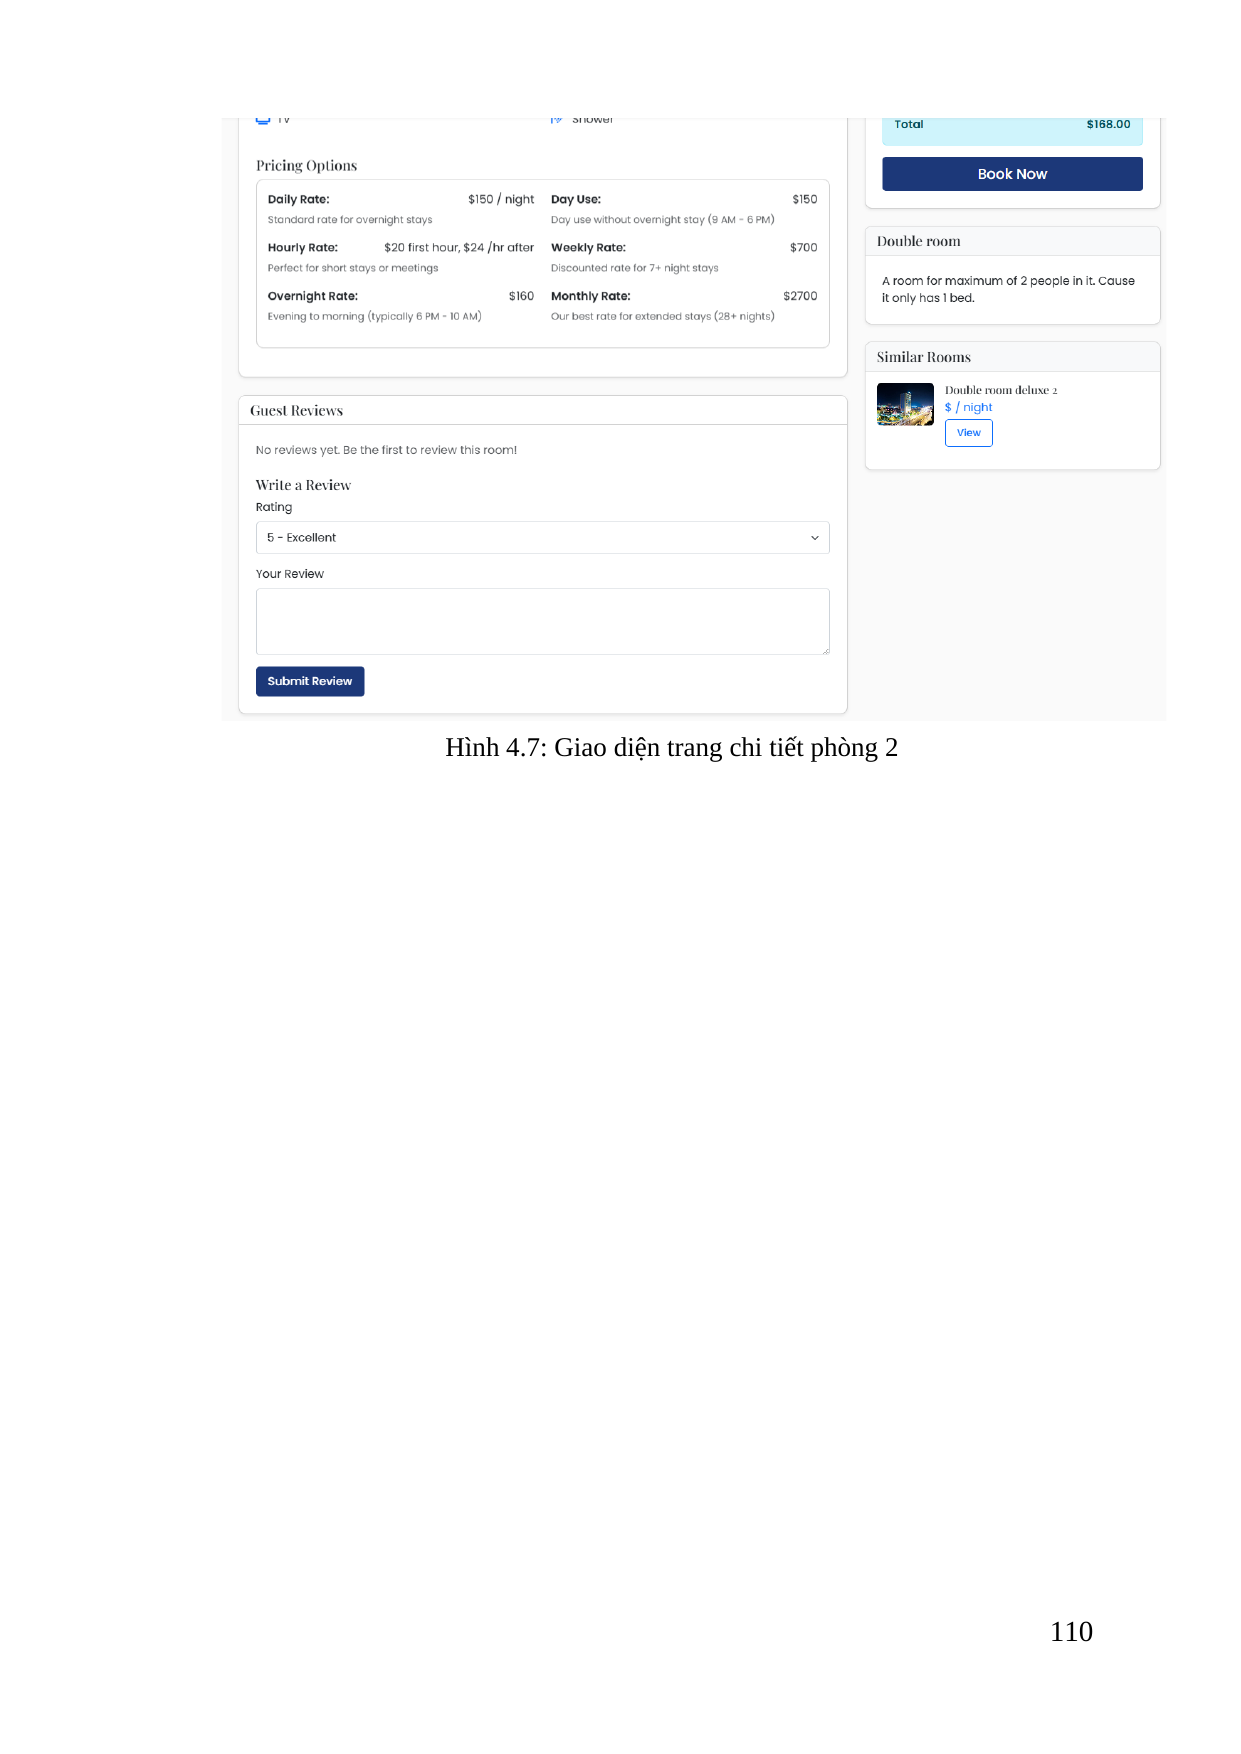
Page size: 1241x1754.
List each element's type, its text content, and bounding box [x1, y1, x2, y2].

list Hình 4.7: Giao diện trang chi tiết phòng 2 [177, 731, 1122, 762]
picture [221, 118, 1167, 721]
